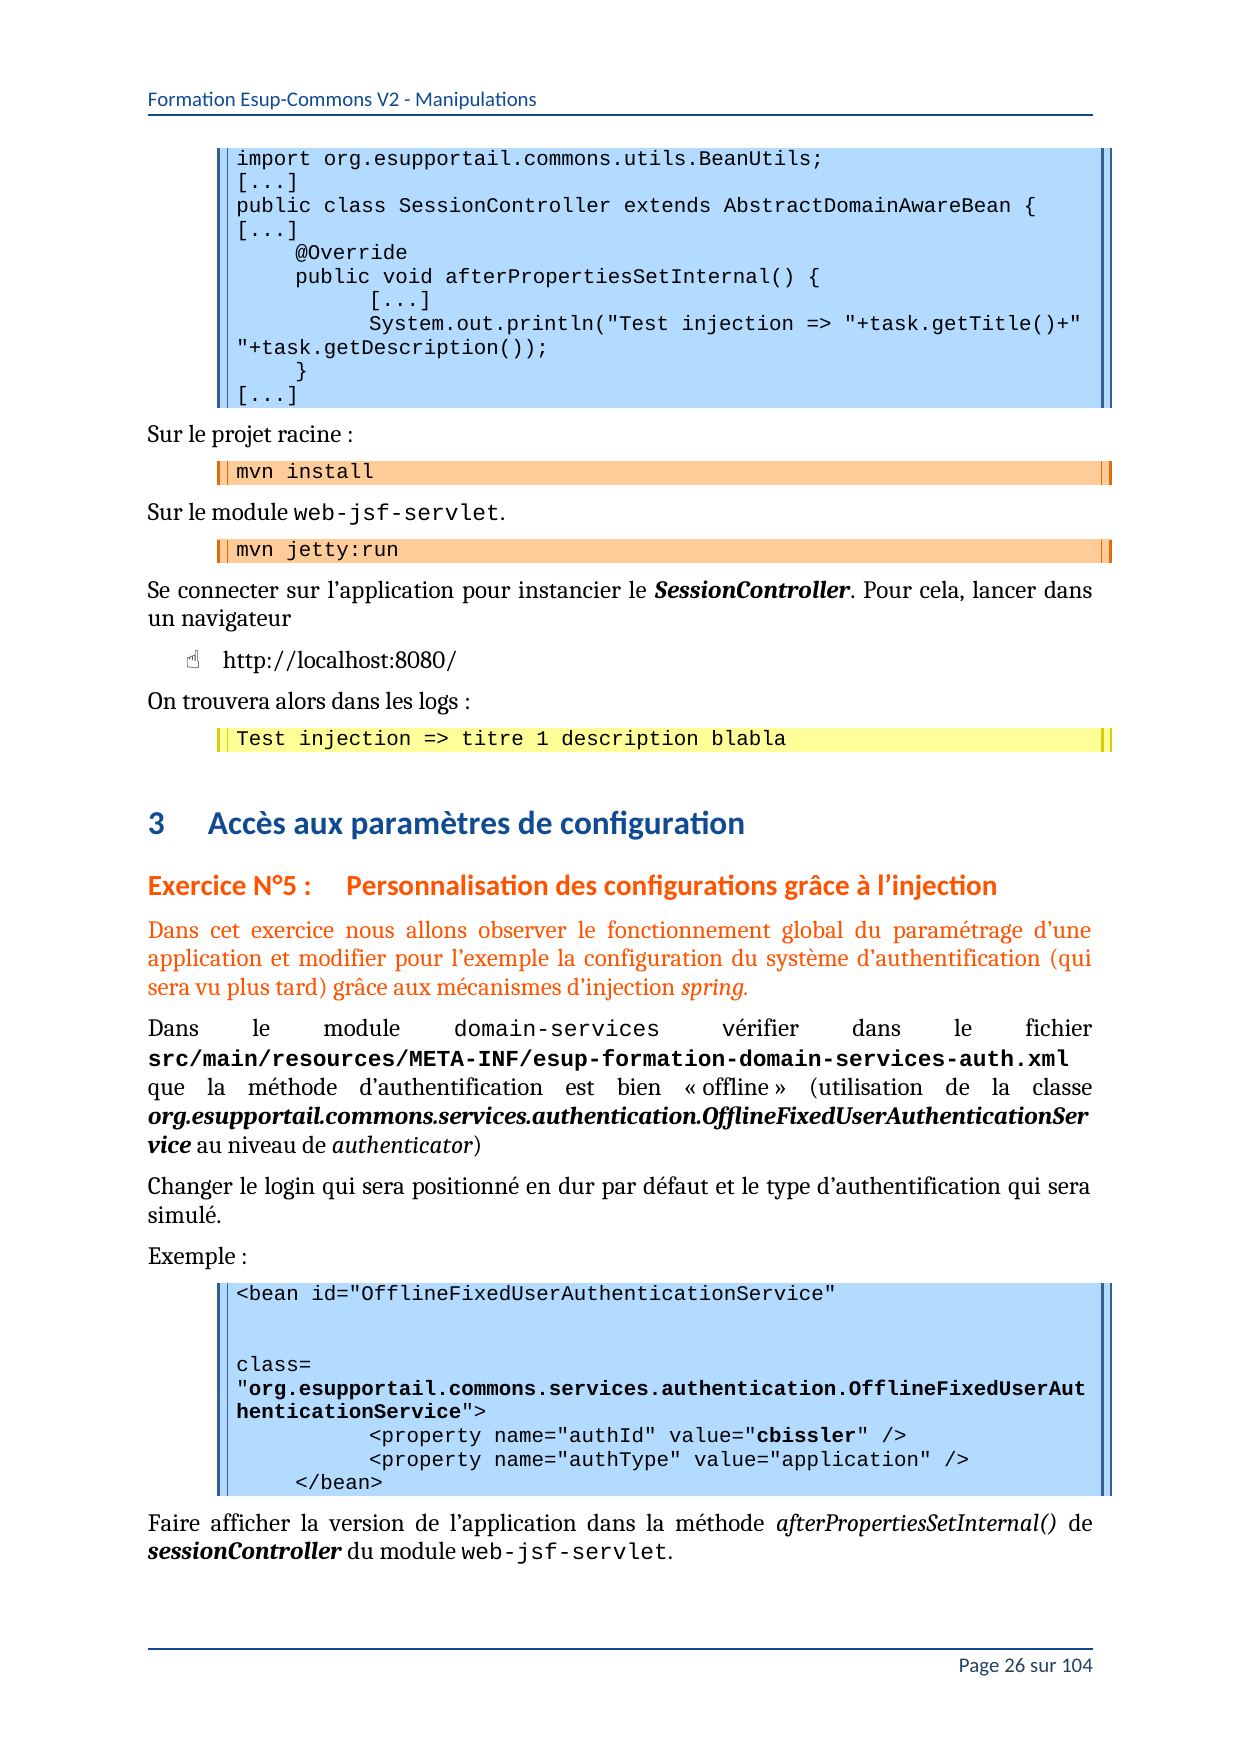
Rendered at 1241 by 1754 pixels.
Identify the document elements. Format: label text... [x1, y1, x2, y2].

text public void afterPropertiesSetInternal() { [228, 266, 1101, 289]
text [...] [228, 171, 1101, 195]
text Se connecter sur l’application pour instancier le SessionController. Pour cela, lancer dans un navigateur [148, 576, 1093, 633]
text mvn jetty:run [217, 539, 1101, 563]
text Dans le module domain-services vérifier dans le fichier src/main/resources/META-INF/esup-formation-domain-services-auth.xml que la méthode d’authentification est bien « offline » (utilisation de la classe org.esupportail.commons.services.authentication.OfflineFixedUserAuthenticationService au niveau de authenticator) [148, 1014, 1093, 1159]
text Exemple : [148, 1242, 1093, 1271]
text import org.esupportail.commons.utils.BeanUtils; [228, 148, 1101, 171]
text [...] [228, 218, 1101, 242]
text </bean> [228, 1472, 1101, 1496]
text On trouvera alors dans les logs : [148, 687, 1093, 716]
text Changer le login qui sera positionné en dur par défaut et le type d’authentification qui sera simulé. [148, 1172, 1093, 1229]
text http://localhost:8080/ [185, 646, 1093, 674]
text Dans cet exercice nous allons observer le fonctionnement global du paramétrage d’une application et modifier pour l’exemple la configuration du système d’authentification (qui sera vu plus tard) grâce aux mécanismes d’injection spring. [148, 916, 1093, 1002]
text [...] [228, 289, 1101, 313]
text class="org.esupportail.commons.services.authentication.OfflineFixedUserAuthenticationService"> [228, 1307, 1101, 1425]
text Personnalisation des configurations grâce à l’injection [148, 867, 1093, 903]
text Faire afficher la version de l’application dans la méthode afterPropertiesSetInternal() de sessionController du module web-jsf-servlet. [148, 1508, 1093, 1567]
text Test injection => titre 1 description blabla [228, 728, 1101, 752]
text public class SessionController extends AbstractDomainAwareBean { [228, 195, 1101, 218]
text <property name="authType" value="application" /> [228, 1449, 1101, 1472]
text System.out.println("Test injection => "+task.getTitle()+" "+task.getDescription()); [228, 313, 1101, 360]
text <property name="authId" value="cbissler" /> [228, 1425, 1101, 1449]
text Sur le module web-jsf-servlet. [148, 498, 1093, 527]
text @Override [228, 242, 1101, 266]
subtitle Accès aux paramètres de configuration [148, 802, 1093, 842]
text Sur le projet racine : [148, 420, 1093, 449]
text [...] [228, 384, 1101, 408]
text mvn install [228, 461, 1101, 485]
text } [228, 360, 1101, 384]
text <bean id="OfflineFixedUserAuthenticationService" [228, 1283, 1101, 1307]
